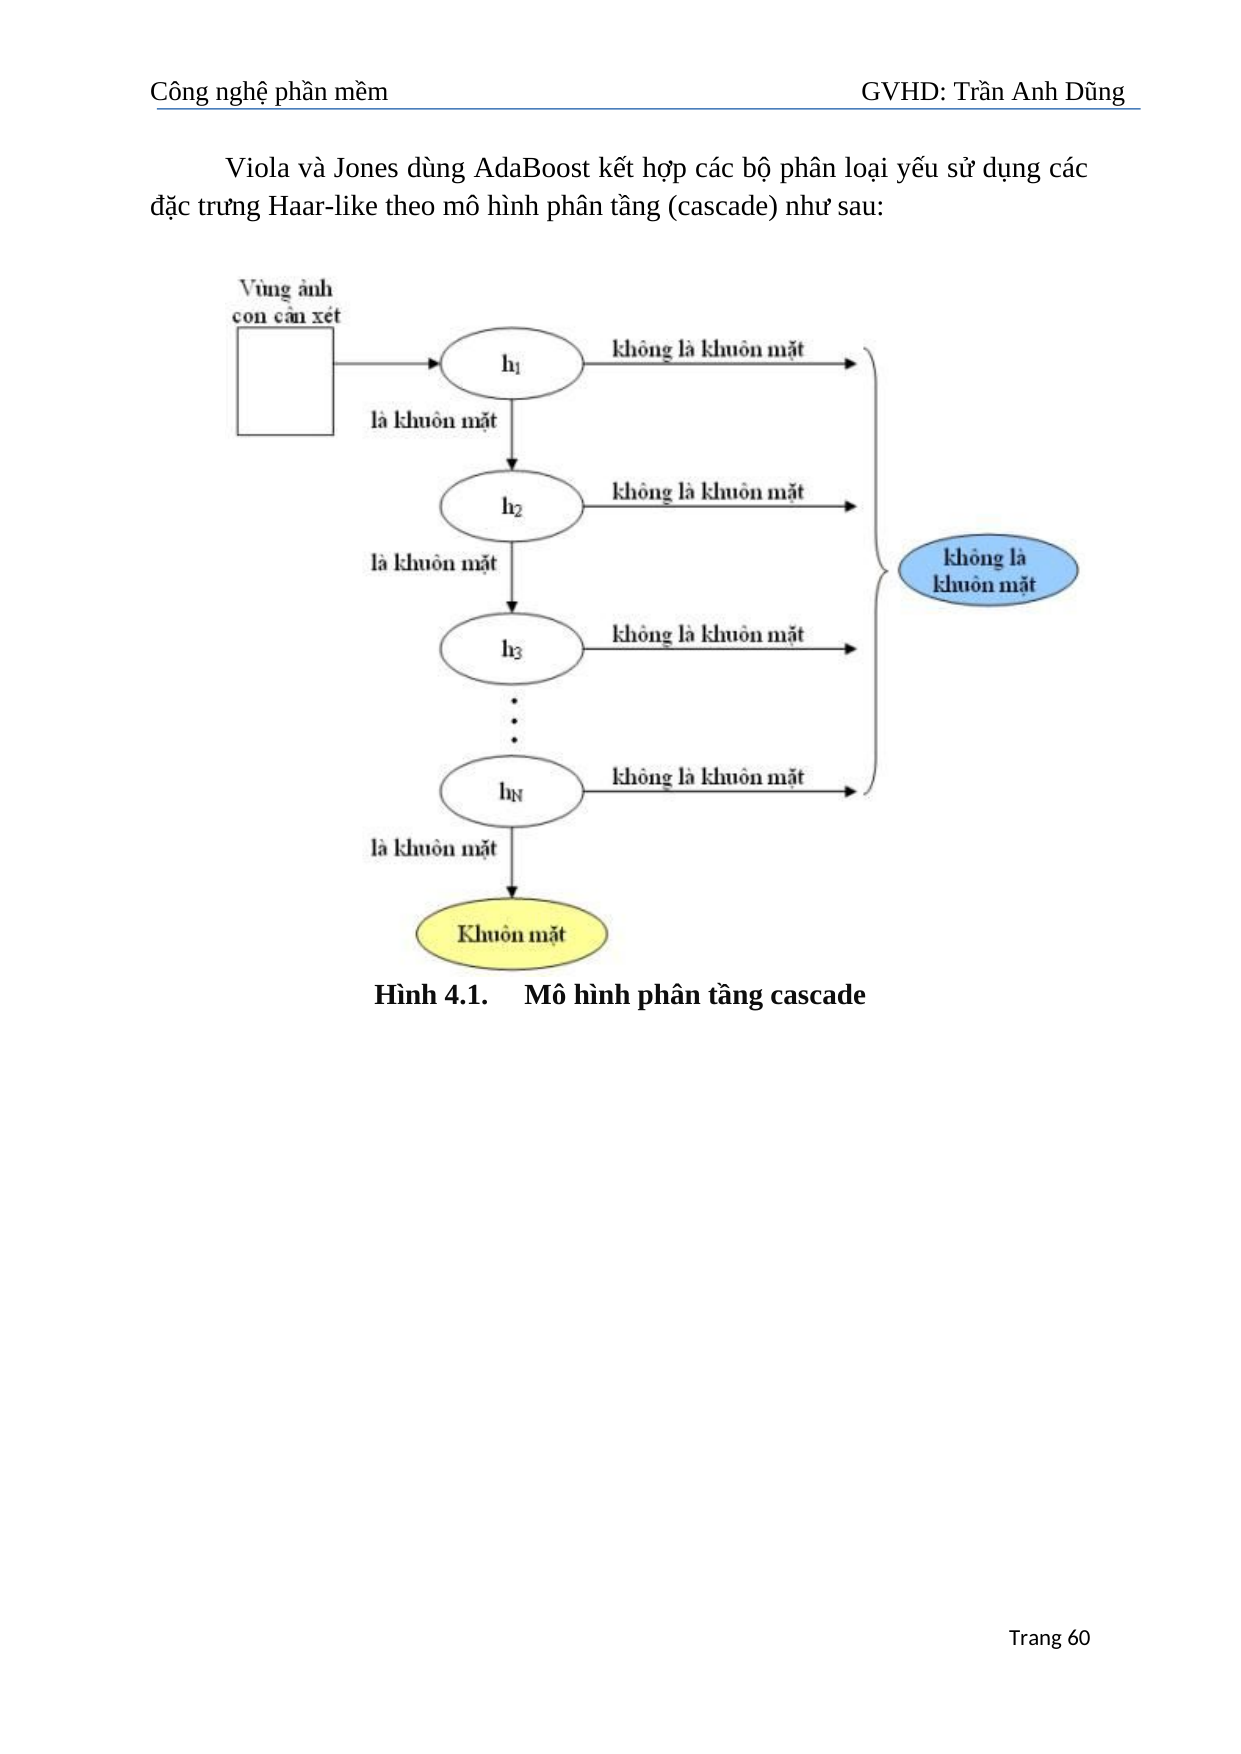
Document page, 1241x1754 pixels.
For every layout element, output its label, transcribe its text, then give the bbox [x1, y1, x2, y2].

picture [225, 264, 1085, 977]
subtitle Mô hình phân tầng cascade [150, 977, 1090, 1011]
text Viola và Jones dùng AdaBoost kết hợp các bộ phân loại yếu sử dụng các đặc trưng Haar-like theo mô hình phân tầng (cascade) như sau: [150, 150, 1090, 222]
